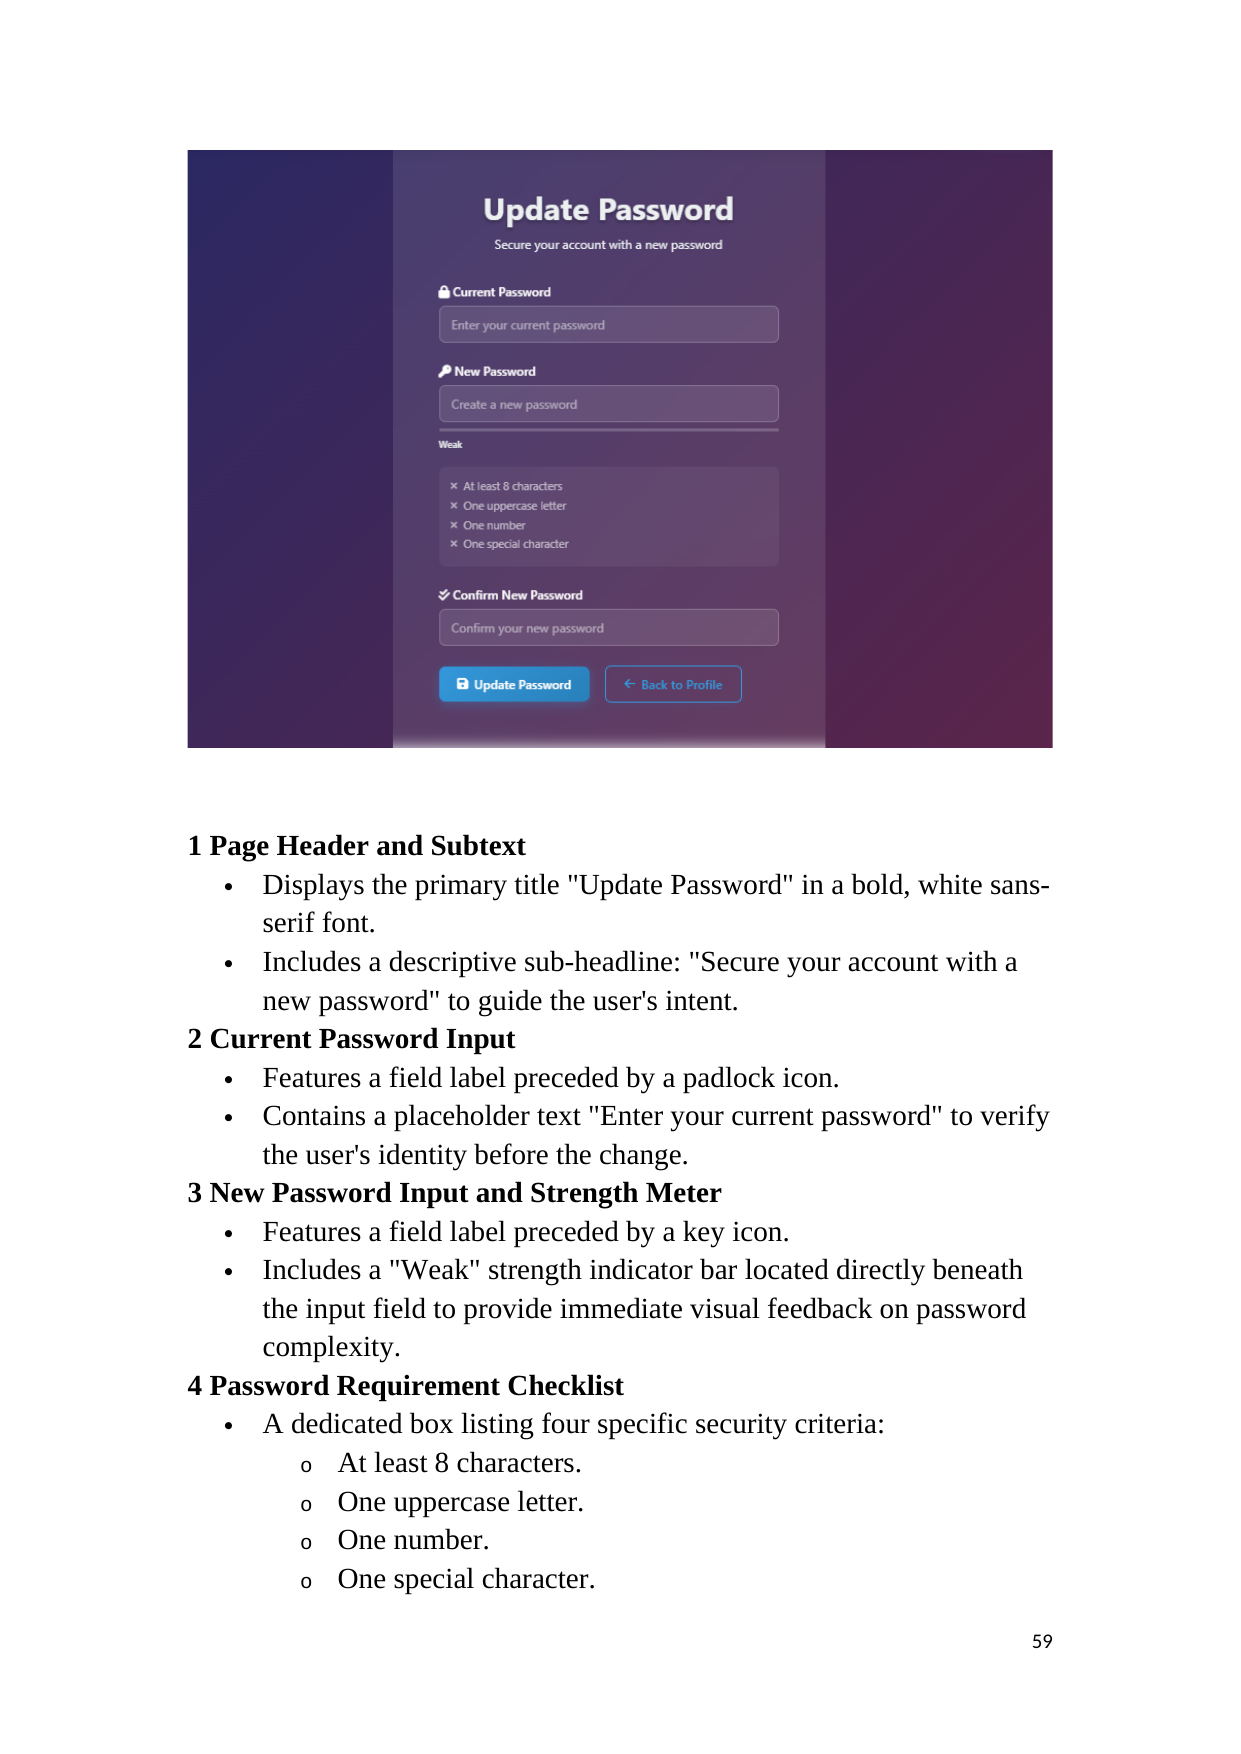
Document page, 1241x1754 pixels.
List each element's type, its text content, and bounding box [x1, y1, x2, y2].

text 1 Page Header and Subtext [187, 828, 1053, 862]
list One number. [300, 1522, 1053, 1556]
list A dedicated box listing four specific security criteria: [225, 1407, 1053, 1440]
list One special character. [300, 1561, 1053, 1594]
text 3 New Password Input and Strength Meter [187, 1175, 1053, 1209]
text 4 Password Requirement Checklist [187, 1368, 1053, 1402]
list One uppercase letter. [300, 1484, 1053, 1517]
list At least 8 characters. [300, 1445, 1053, 1479]
picture [187, 150, 1053, 748]
list Contains a placeholder text "Enter your current password" to verify the user's identity before the change. [225, 1098, 1053, 1170]
list Includes a "Weak" strength indicator bar located directly beneath the input field to provide immediate visual feedback on password complexity. [225, 1252, 1053, 1363]
list Features a field label preceded by a padlock icon. [225, 1060, 1053, 1093]
text 2 Current Password Input [187, 1021, 1053, 1055]
list Includes a descriptive sub-headline: "Secure your account with a new password" to guide the user's intent. [225, 944, 1053, 1016]
list Features a field label preceded by a key icon. [225, 1214, 1053, 1247]
list Displays the primary title "Update Password" in a bold, white sans-serif font. [225, 867, 1053, 939]
